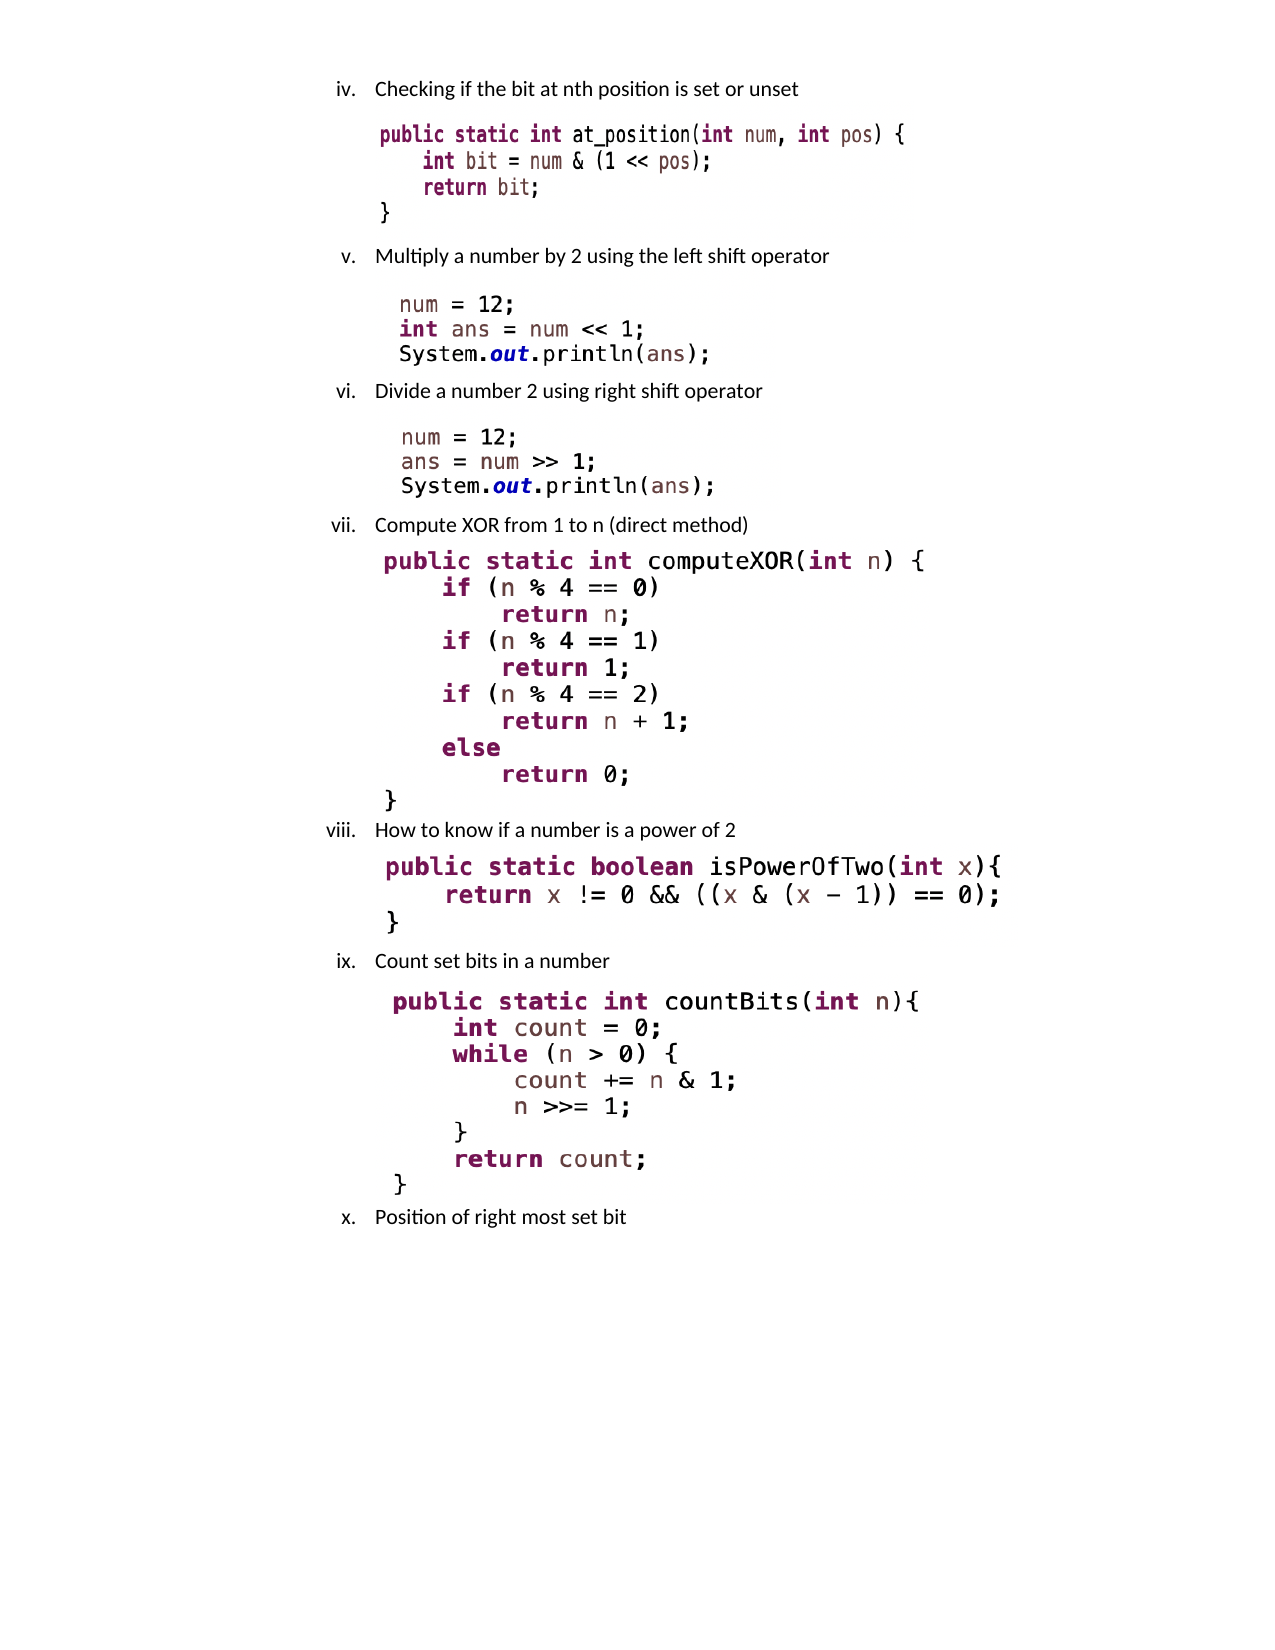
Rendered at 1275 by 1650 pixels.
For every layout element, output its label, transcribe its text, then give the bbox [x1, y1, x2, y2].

list Divide a number 2 using right shift operator [356, 377, 1125, 404]
list Checking if the bit at nth position is set or unset [356, 75, 1125, 102]
picture [375, 101, 914, 242]
list Compute XOR from 1 to n (direct method) [356, 511, 1125, 537]
list Position of right most set bit [356, 1203, 1125, 1230]
list How to know if a number is a power of 2 [356, 817, 1125, 843]
list Count set bits in a number [356, 947, 1125, 974]
list Multiply a number by 2 using the left shift operator [356, 242, 1125, 269]
picture [375, 973, 931, 1204]
picture [375, 843, 1018, 947]
picture [375, 537, 931, 817]
picture [375, 268, 777, 378]
picture [375, 403, 781, 511]
